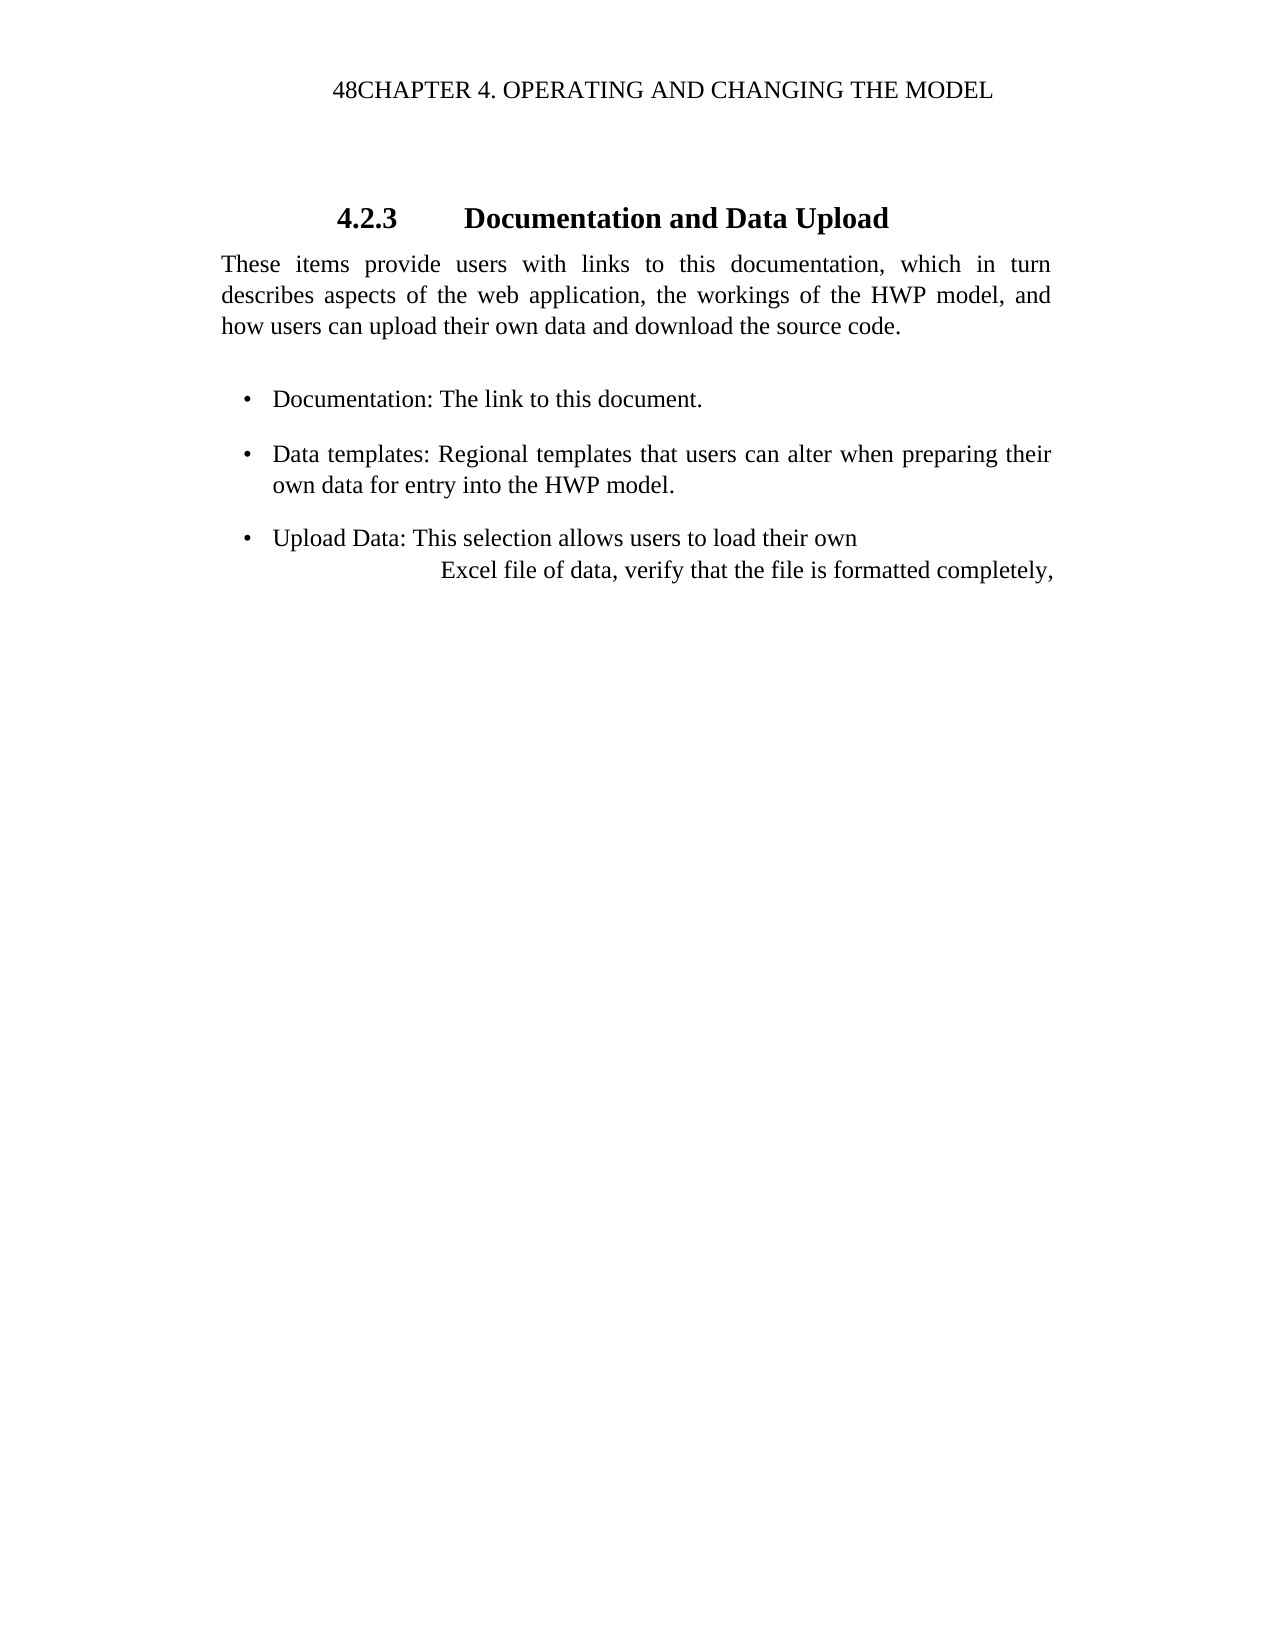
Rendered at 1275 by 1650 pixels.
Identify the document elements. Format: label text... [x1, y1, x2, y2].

list Upload Data: This selection allows users to load their own [243, 523, 1052, 552]
text These items provide users with links to this documentation, which in turn describes aspects of the web application, the workings of the HWP model, and how users can upload their own data and download the source code. [221, 249, 1052, 339]
list Documentation: The link to this document. [243, 384, 1052, 413]
text Excel file of data, verify that the file is formatted completely, [219, 555, 1054, 584]
subtitle 4.2.3 Documentation and Data Upload [219, 201, 941, 235]
list Data templates: Regional templates that users can alter when preparing their own data for entry into the HWP model. [243, 439, 1052, 499]
